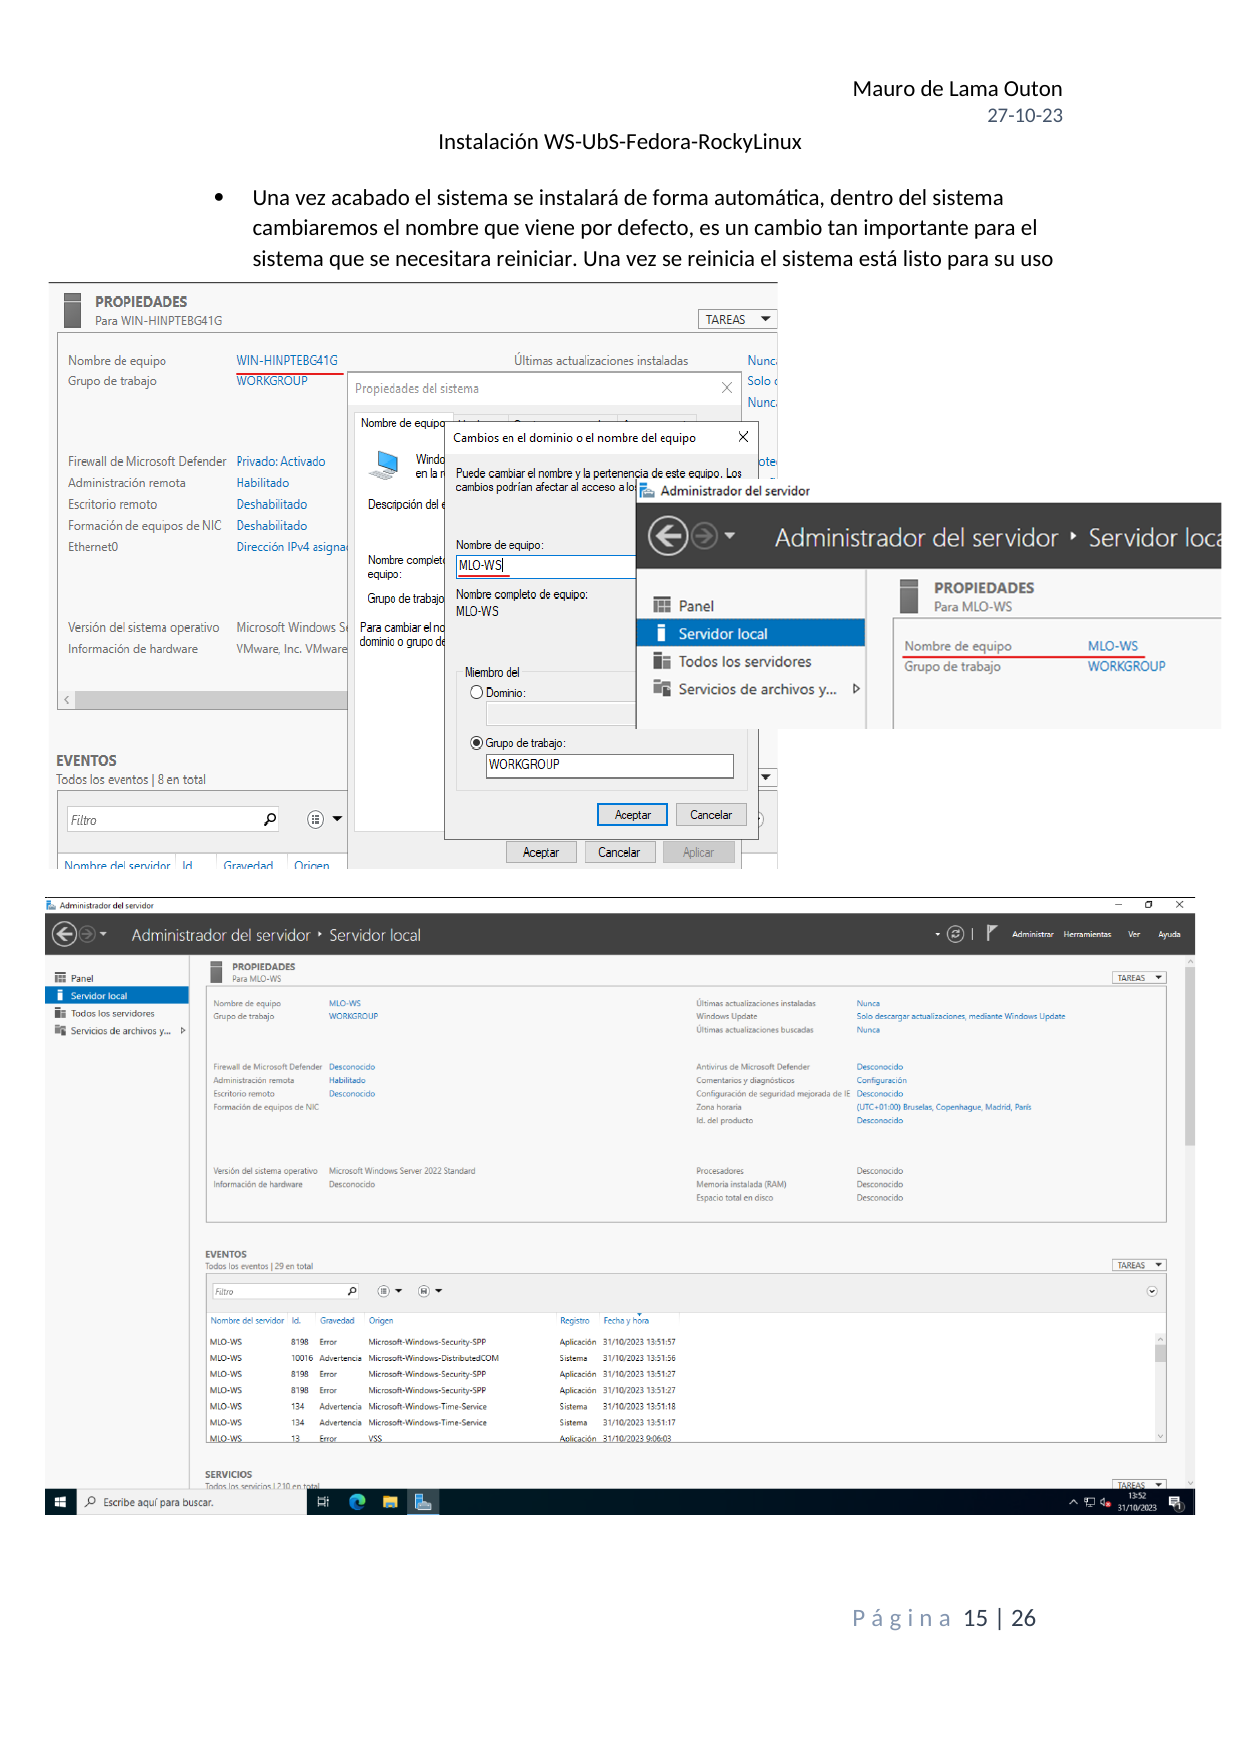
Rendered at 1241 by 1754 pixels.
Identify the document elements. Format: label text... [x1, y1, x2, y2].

list Una vez acabado el sistema se instalará de forma automática, dentro del sistema cambiaremos el nombre que viene por defecto, es un cambio tan importante para el sistema que se necesitara reiniciar. Una vez se reinicia el sistema está listo para su uso [215, 183, 1063, 272]
picture [45, 897, 1196, 1515]
picture [48, 282, 1222, 869]
